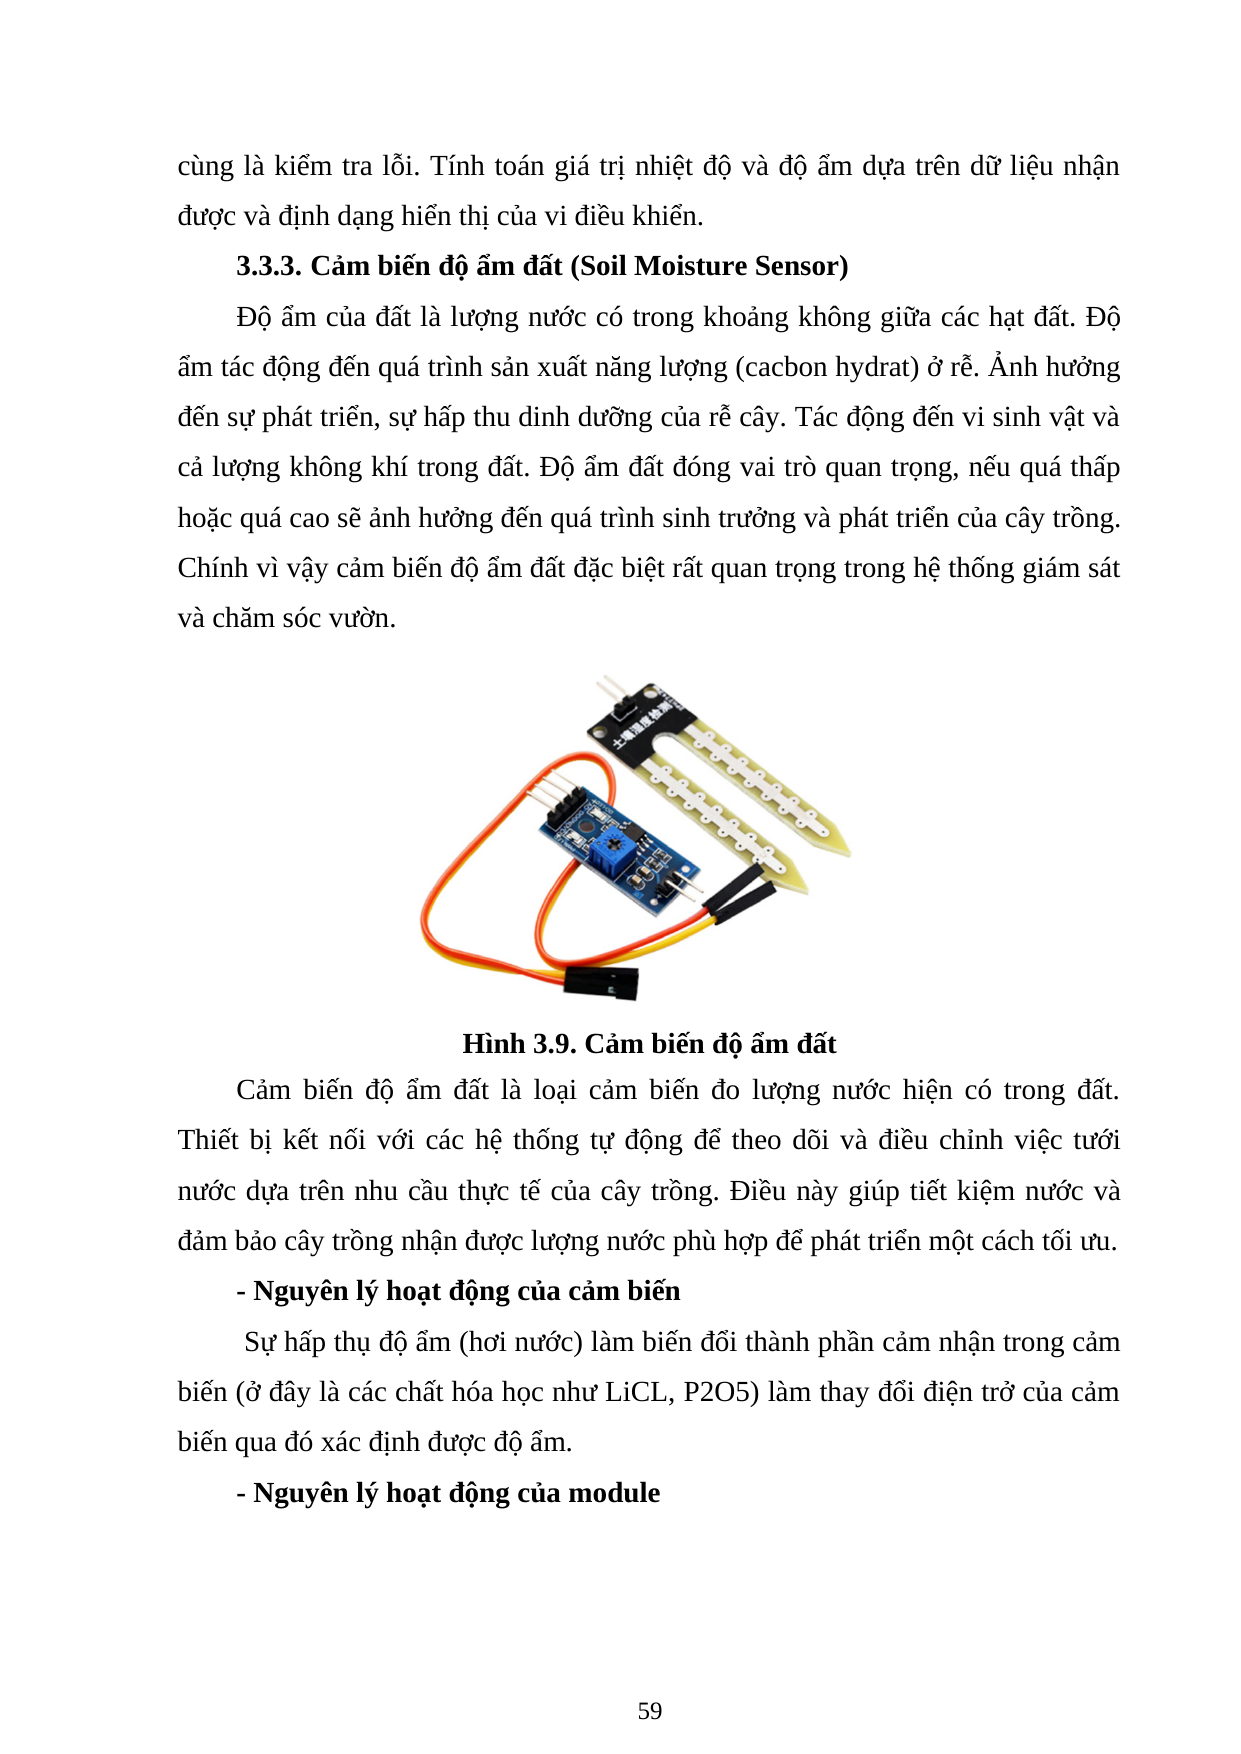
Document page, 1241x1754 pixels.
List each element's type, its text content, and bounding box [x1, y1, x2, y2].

text - Nguyên lý hoạt động của cảm biến [177, 1273, 1122, 1307]
text Độ ẩm của đất là lượng nước có trong khoảng không giữa các hạt đất. Độ ẩm tác động đến quá trình sản xuất năng lượng (cacbon hydrat) ở rễ. Ảnh hưởng đến sự phát triển, sự hấp thu dinh dưỡng của rễ cây. Tác động đến vi sinh vật và cả lượng không khí trong đất. Độ ẩm đất đóng vai trò quan trọng, nếu quá thấp hoặc quá cao sẽ ảnh hưởng đến quá trình sinh trưởng và phát triển của cây trồng. Chính vì vậy cảm biến độ ẩm đất đặc biệt rất quan trọng trong hệ thống giám sát và chăm sóc vườn. [177, 299, 1122, 634]
subtitle Cảm biến độ ẩm đất (Soil Moisture Sensor) [236, 248, 1122, 282]
text Hình 3.9. Cảm biến độ ẩm đất [177, 1026, 1122, 1060]
picture [390, 663, 910, 1010]
text - Nguyên lý hoạt động của module [177, 1475, 1122, 1508]
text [177, 148, 1122, 232]
text Sự hấp thụ độ ẩm (hơi nước) làm biến đổi thành phần cảm nhận trong cảm biến (ở đây là các chất hóa học như LiCL, P2O5) làm thay đổi điện trở của cảm biến qua đó xác định được độ ẩm. [177, 1324, 1122, 1458]
text Cảm biến độ ẩm đất là loại cảm biến đo lượng nước hiện có trong đất. Thiết bị kết nối với các hệ thống tự động để theo dõi và điều chỉnh việc tưới nước dựa trên nhu cầu thực tế của cây trồng. Điều này giúp tiết kiệm nước và đảm bảo cây trồng nhận được lượng nước phù hợp để phát triển một cách tối ưu. [177, 1072, 1122, 1257]
